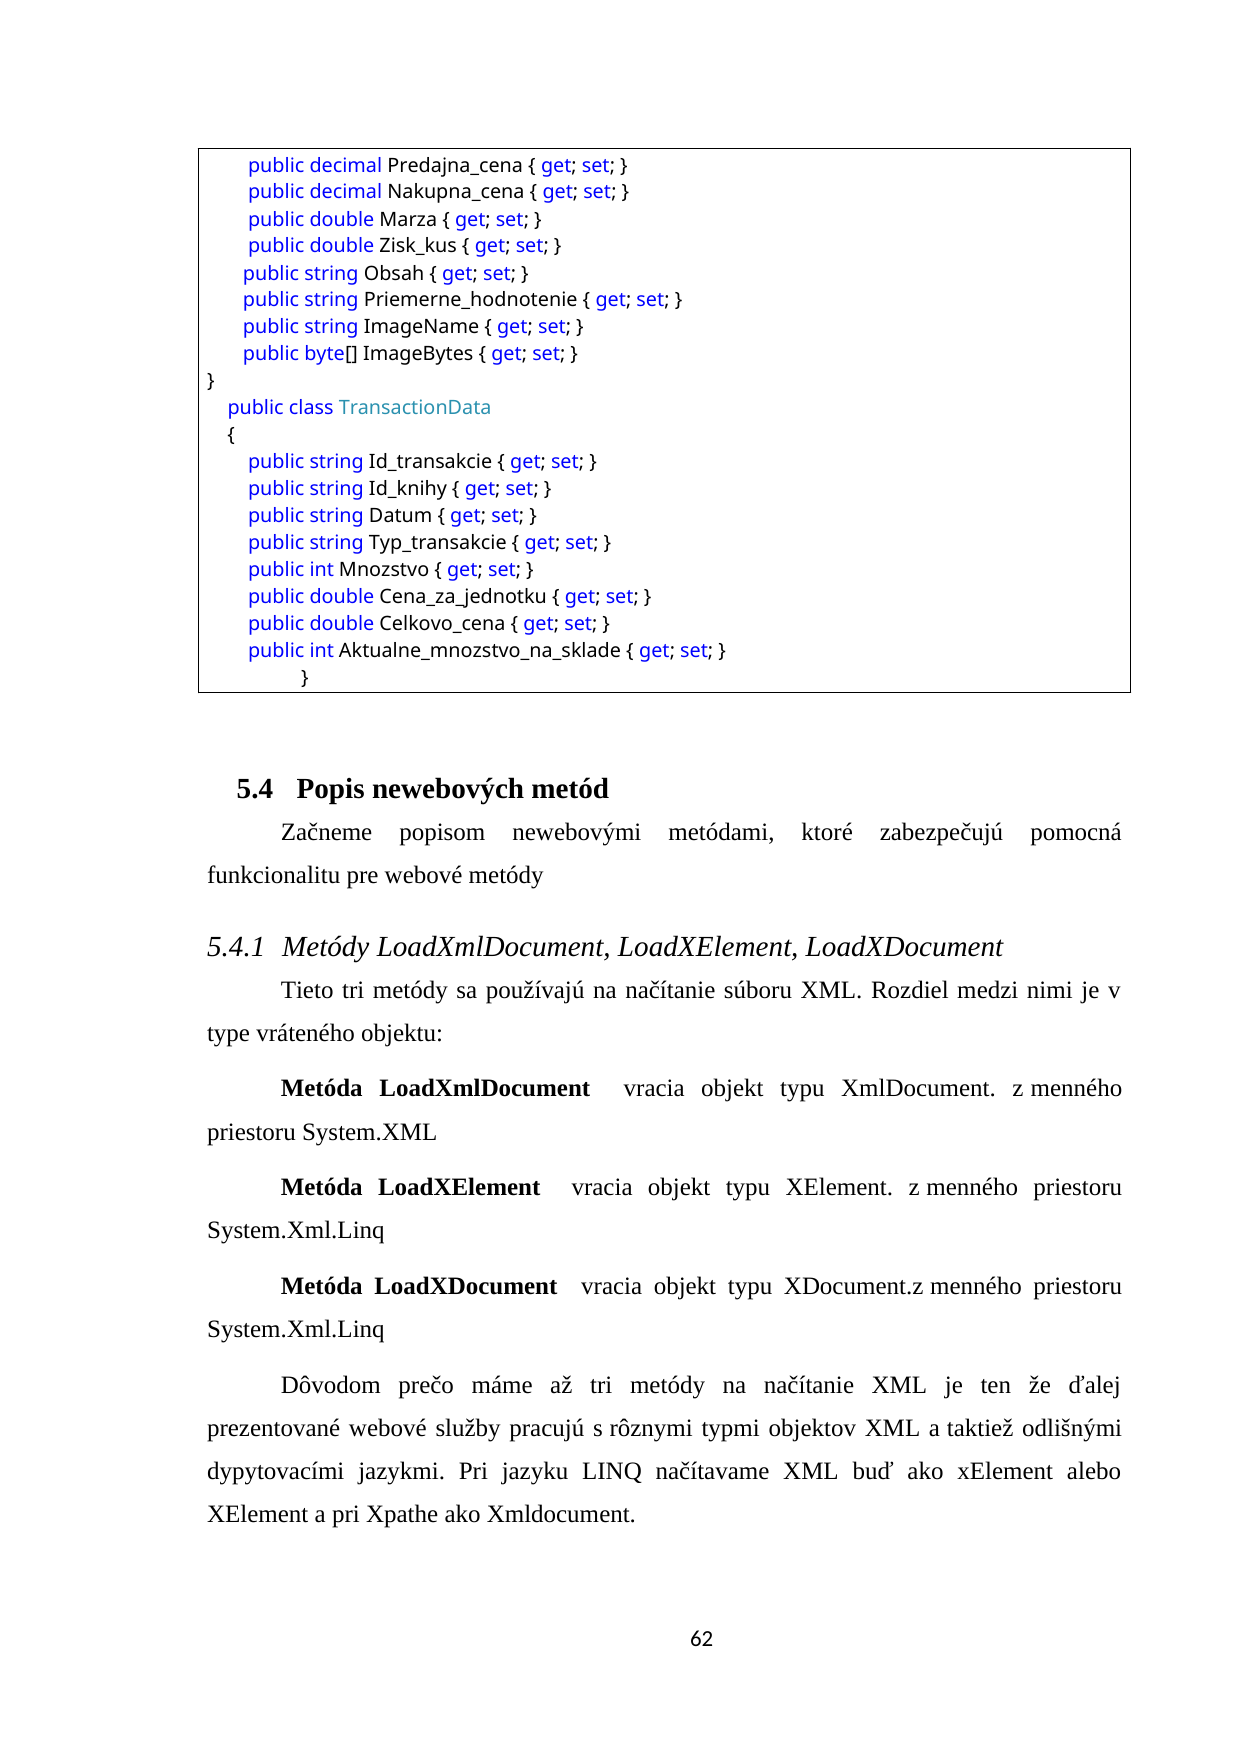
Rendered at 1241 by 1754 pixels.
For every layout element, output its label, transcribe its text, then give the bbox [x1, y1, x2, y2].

text public decimal Predajna_cena { get; set; } [199, 149, 1130, 178]
text public decimal Nakupna_cena { get; set; } [207, 178, 1122, 205]
text Metóda LoadXDocument vracia objekt typu XDocument.z menného priestoru System.Xml.Linq [207, 1271, 1122, 1343]
text public string Datum { get; set; } [207, 502, 1122, 528]
text Metóda LoadXElement vracia objekt typu XElement. z menného priestoru System.Xml.Linq [207, 1172, 1122, 1244]
text public string Priemerne_hodnotenie { get; set; } [207, 286, 1122, 313]
text public string Typ_transakcie { get; set; } [207, 528, 1122, 556]
text Tieto tri metódy sa používajú na načítanie súboru XML. Rozdiel medzi nimi je v type vráteného objektu: [207, 975, 1122, 1047]
text public string Id_knihy { get; set; } [207, 474, 1122, 502]
text } [199, 660, 1130, 692]
text } [207, 367, 1122, 394]
subtitle Metódy LoadXmlDocument, LoadXElement, LoadXDocument [207, 929, 1122, 962]
text public double Cena_za_jednotku { get; set; } [207, 582, 1122, 609]
subtitle Popis newebových metód [236, 771, 1122, 805]
text public byte[] ImageBytes { get; set; } [207, 340, 1122, 367]
text public string Obsah { get; set; } [207, 259, 1122, 286]
text public double Zisk_kus { get; set; } [207, 232, 1122, 259]
text Metóda LoadXmlDocument vracia objekt typu XmlDocument. z menného priestoru System.XML [207, 1073, 1122, 1145]
text { [207, 421, 1122, 448]
text public string Id_transakcie { get; set; } [207, 448, 1122, 474]
text public int Aktualne_mnozstvo_na_sklade { get; set; } [207, 636, 1122, 660]
text public class TransactionData [207, 394, 1122, 421]
text public double Marza { get; set; } [207, 205, 1122, 232]
text Začneme popisom newebovými metódami, ktoré zabezpečujú pomocná funkcionalitu pre webové metódy [207, 817, 1122, 889]
text public string ImageName { get; set; } [207, 313, 1122, 340]
text Dôvodom prečo máme až tri metódy na načítanie XML je ten že ďalej prezentované webové služby pracujú s rôznymi typmi objektov XML a taktiež odlišnými dypytovacími jazykmi. Pri jazyku LINQ načítavame XML buď ako xElement alebo XElement a pri Xpathe ako Xmldocument. [207, 1370, 1122, 1528]
text public double Celkovo_cena { get; set; } [207, 609, 1122, 636]
text public int Mnozstvo { get; set; } [207, 556, 1122, 582]
